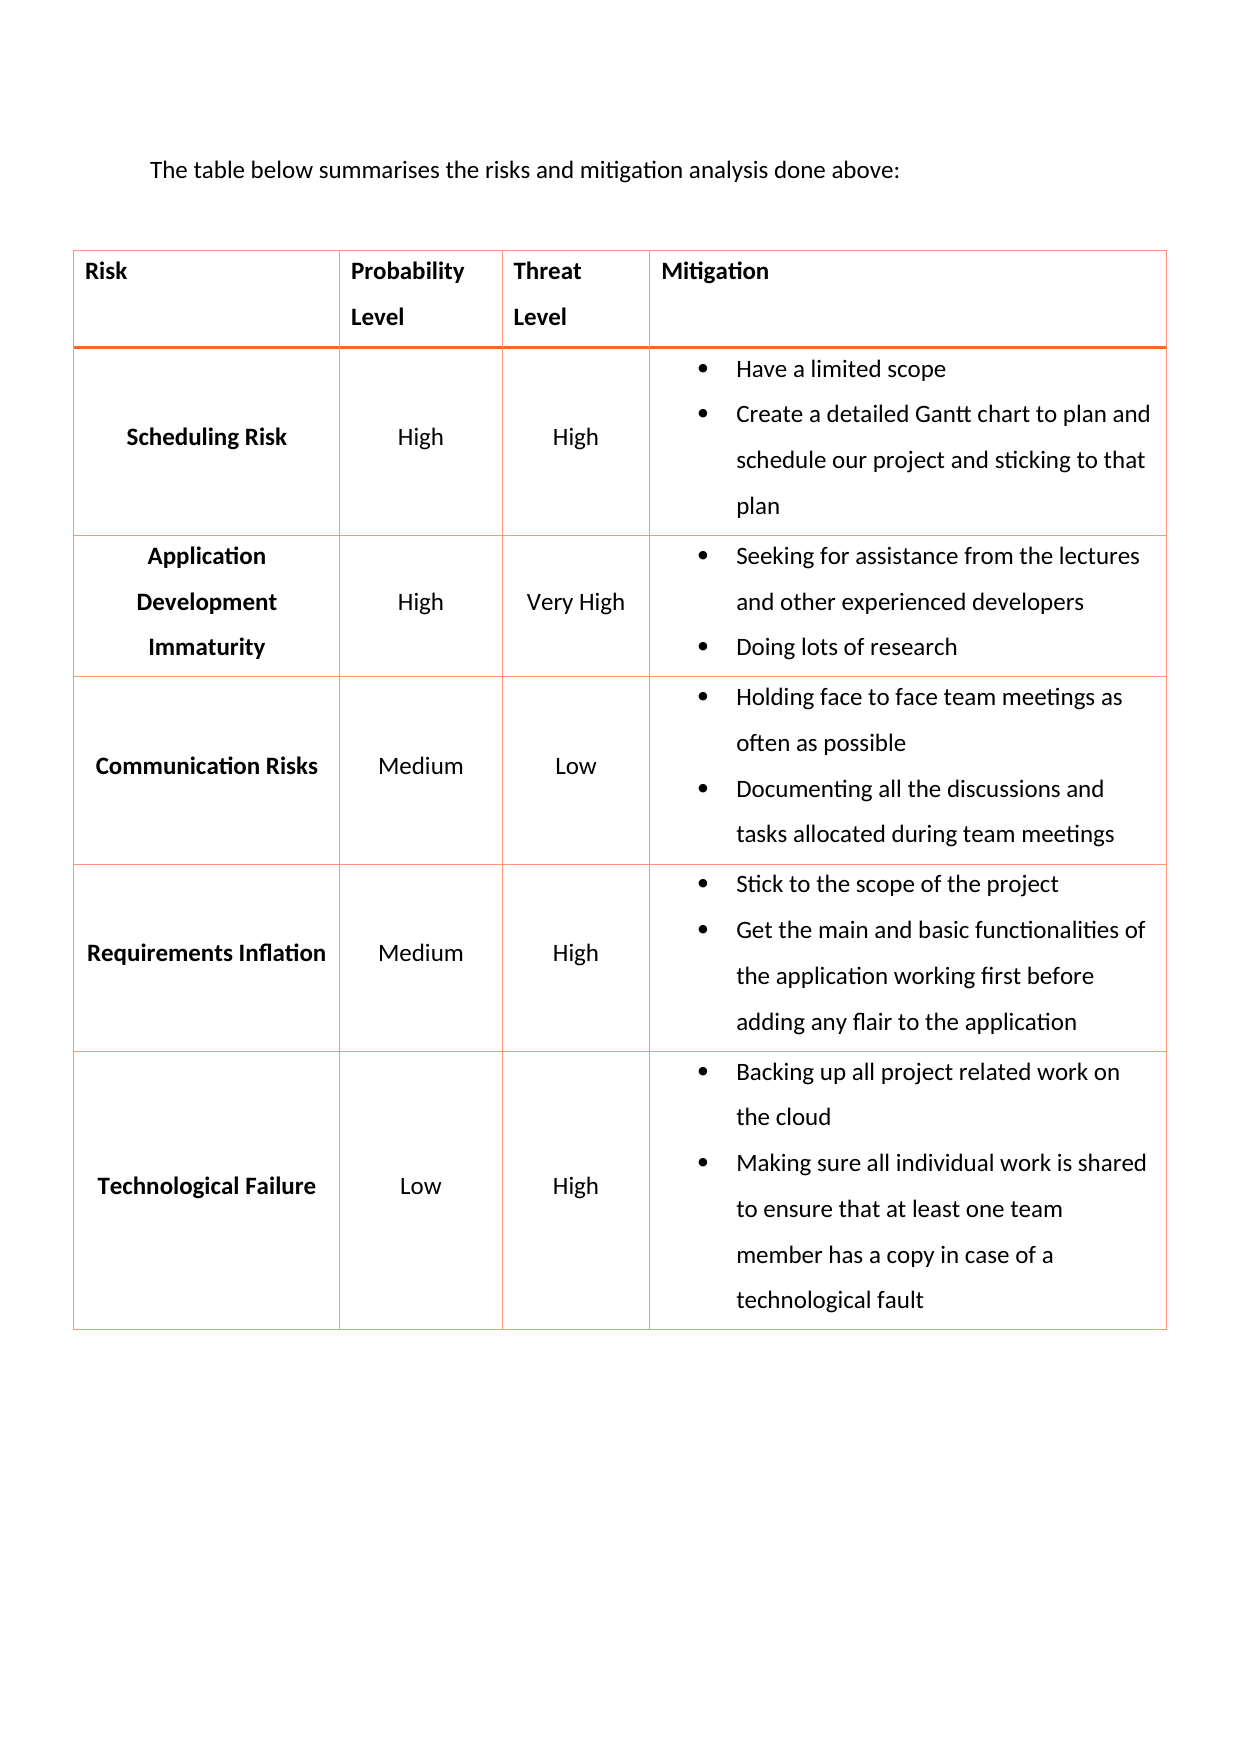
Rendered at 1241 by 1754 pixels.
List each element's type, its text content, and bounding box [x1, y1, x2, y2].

table_cell Stick to the scope of the project Get the main and basic functionalities of the application working first before adding any flair to the application [650, 865, 1166, 1051]
table_cell Technological Failure [74, 1052, 339, 1329]
table_cell High [340, 536, 502, 676]
table_header Probability Level [340, 251, 502, 346]
text The table below summarises the risks and mitigation analysis done above: [150, 154, 1090, 185]
table_cell Holding face to face team meetings as often as possible Documenting all the discussions and tasks allocated during team meetings [650, 677, 1166, 863]
table_cell High [340, 349, 502, 535]
table_cell High [503, 865, 649, 1051]
table_cell Backing up all project related work on the cloud Making sure all individual work is shared to ensure that at least one team member has a copy in case of a technological fault [650, 1052, 1166, 1329]
table_cell Seeking for assistance from the lectures and other experienced developers Doing lots of research [650, 536, 1166, 676]
table_header Threat Level [503, 251, 649, 346]
table_cell High [503, 1052, 649, 1329]
table_cell Application Development Immaturity [74, 536, 339, 676]
table_cell Requirements Inflation [74, 865, 339, 1051]
table_cell Low [340, 1052, 502, 1329]
table_header Mitigation [650, 251, 1166, 346]
table_cell Communication Risks [74, 677, 339, 863]
table_cell Medium [340, 865, 502, 1051]
table_cell Low [503, 677, 649, 863]
table_cell Have a limited scope Create a detailed Gantt chart to plan and schedule our project and sticking to that plan [650, 349, 1166, 535]
table_cell Medium [340, 677, 502, 863]
table_cell Scheduling Risk [74, 349, 339, 535]
table_cell High [503, 349, 649, 535]
table_header Risk [74, 251, 339, 346]
table_cell Very High [503, 536, 649, 676]
